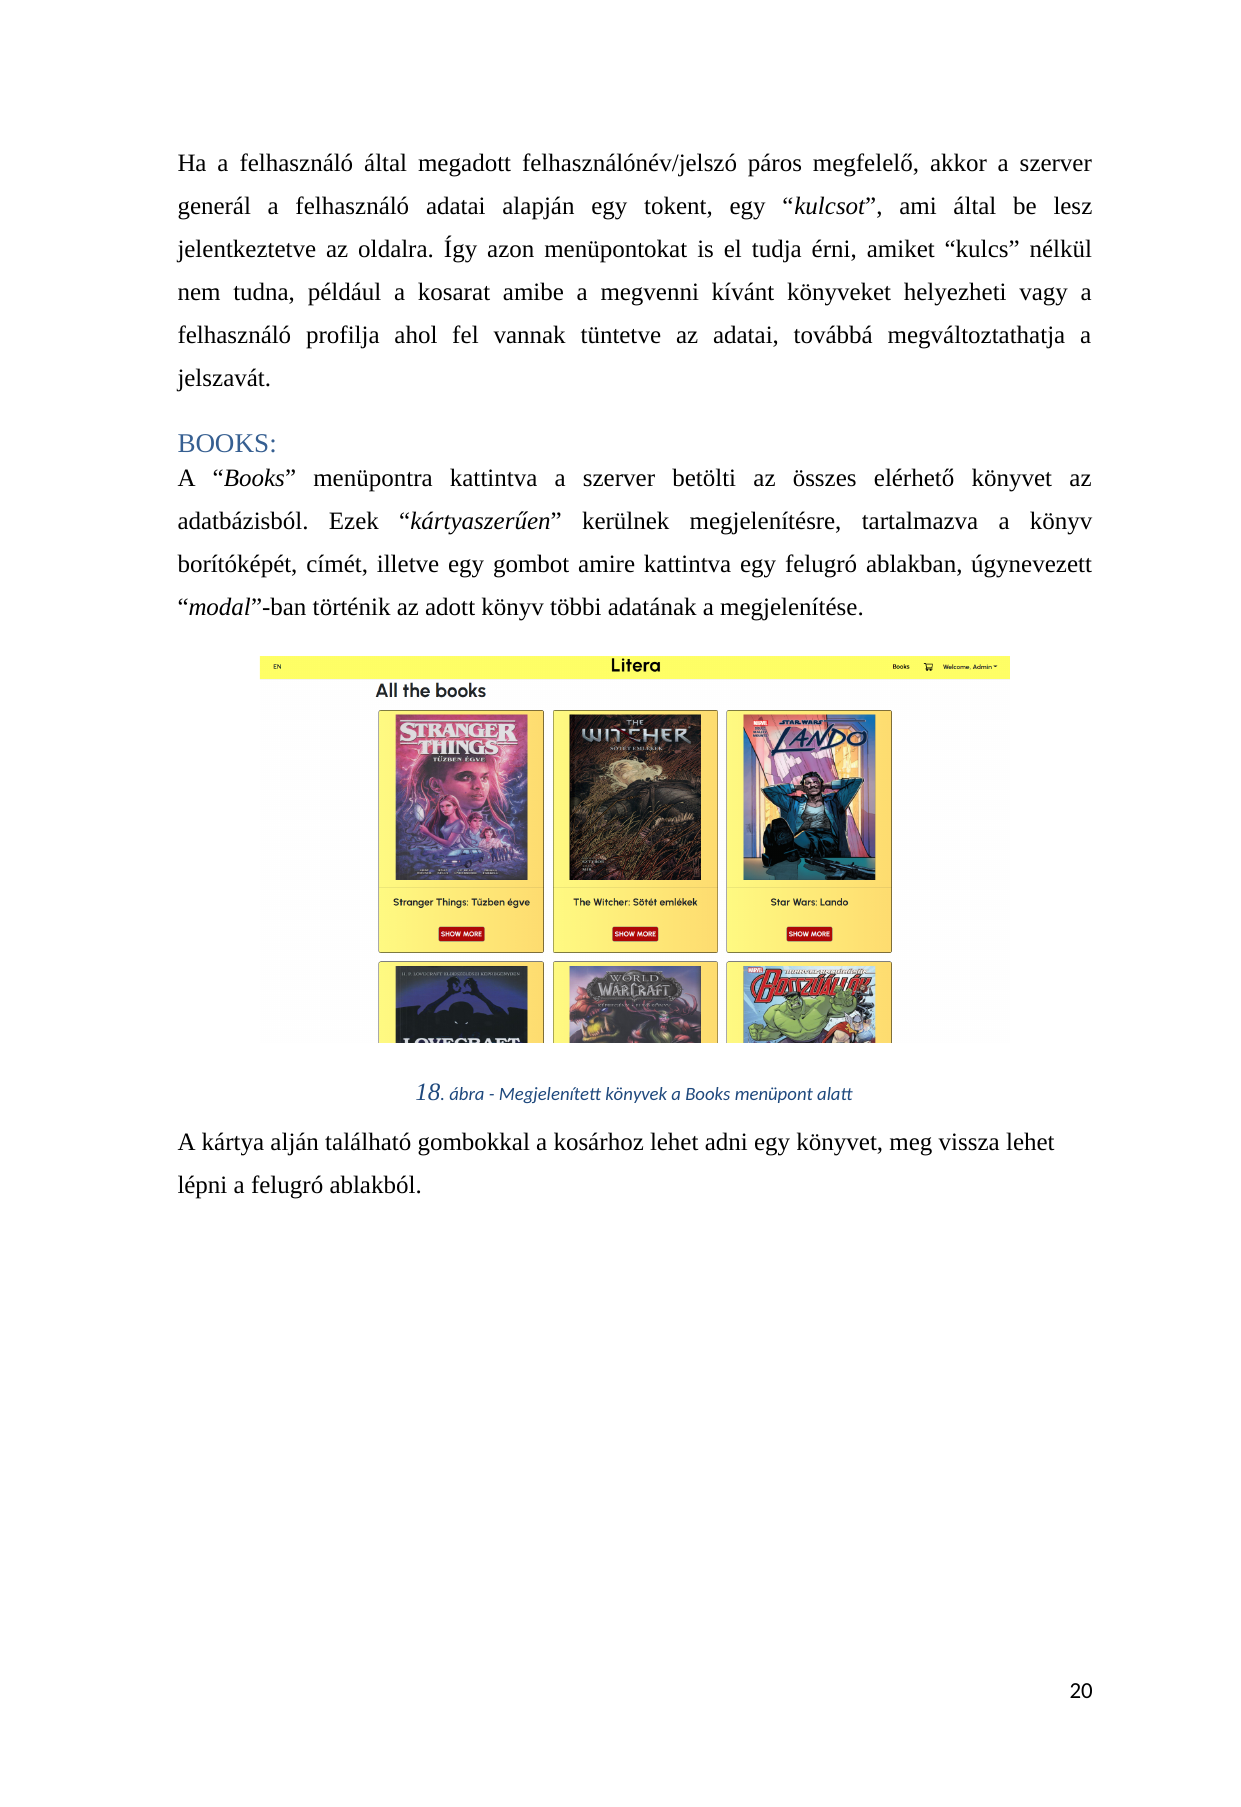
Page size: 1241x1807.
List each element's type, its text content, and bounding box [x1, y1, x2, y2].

text A kártya alján található gombokkal a kosárhoz lehet adni egy könyvet, meg vissza lehet lépni a felugró ablakból. [177, 1127, 1092, 1198]
text Ha a felhasználó által megadott felhasználónév/jelszó páros megfelelő, akkor a szerver generál a felhasználó adatai alapján egy tokent, egy “kulcsot”, ami által be lesz jelentkeztetve az oldalra. Így azon menüpontokat is el tudja érni, amiket “kulcs” nélkül nem tudna, például a kosarat amibe a megvenni kívánt könyveket helyezheti vagy a felhasználó profilja ahol fel vannak tüntetve az adatai, továbbá megváltoztathatja a jelszavát. [177, 148, 1092, 392]
text 18. ábra - Megjelenített könyvek a Books menüpont alatt [177, 1077, 1092, 1106]
picture [259, 656, 1010, 1043]
text A “Books” menüpontra kattintva a szerver betölti az összes elérhető könyvet az adatbázisból. Ezek “kártyaszerűen” kerülnek megjelenítésre, tartalmazva a könyv borítóképét, címét, illetve egy gombot amire kattintva egy felugró ablakban, úgynevezett “modal”-ban történik az adott könyv többi adatának a megjelenítése. [177, 463, 1092, 621]
subtitle BOOKS: [177, 427, 1092, 458]
